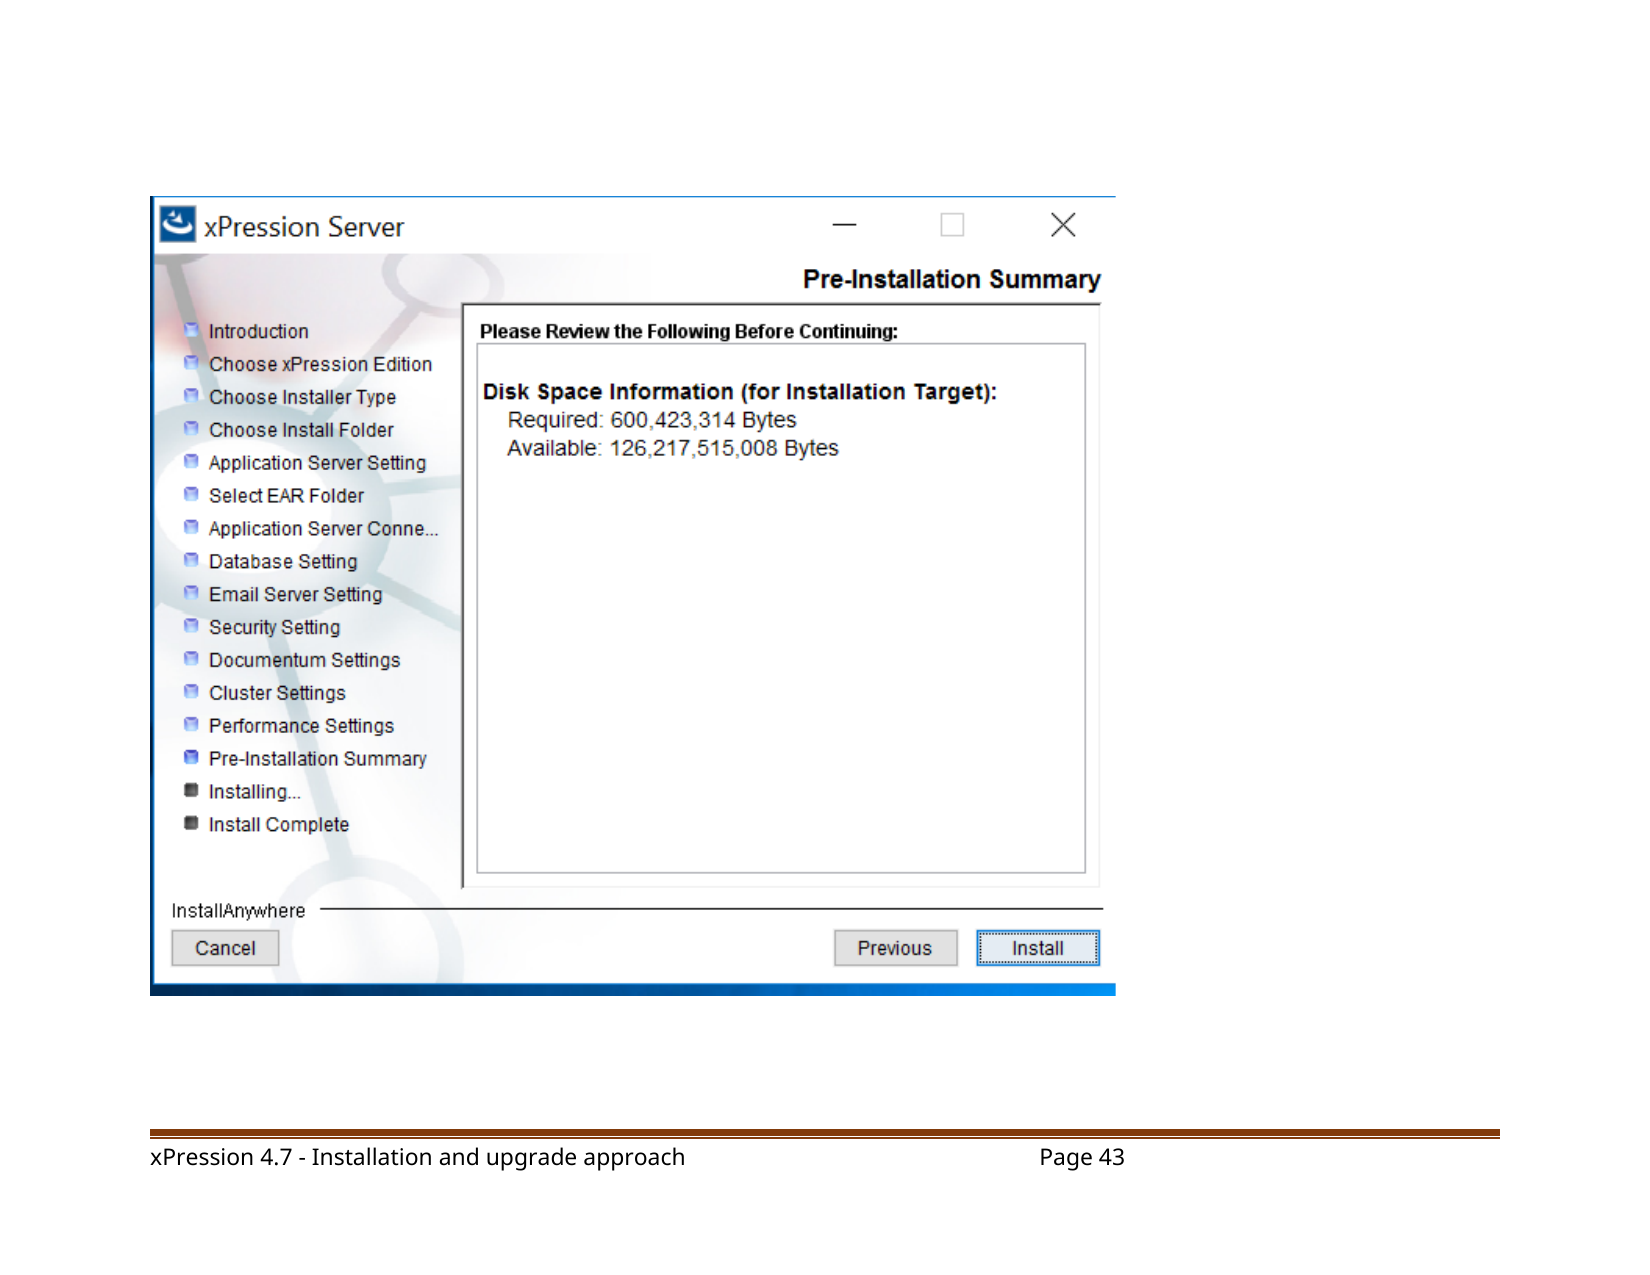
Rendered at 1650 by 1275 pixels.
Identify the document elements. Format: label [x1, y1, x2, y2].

picture [150, 196, 1116, 996]
